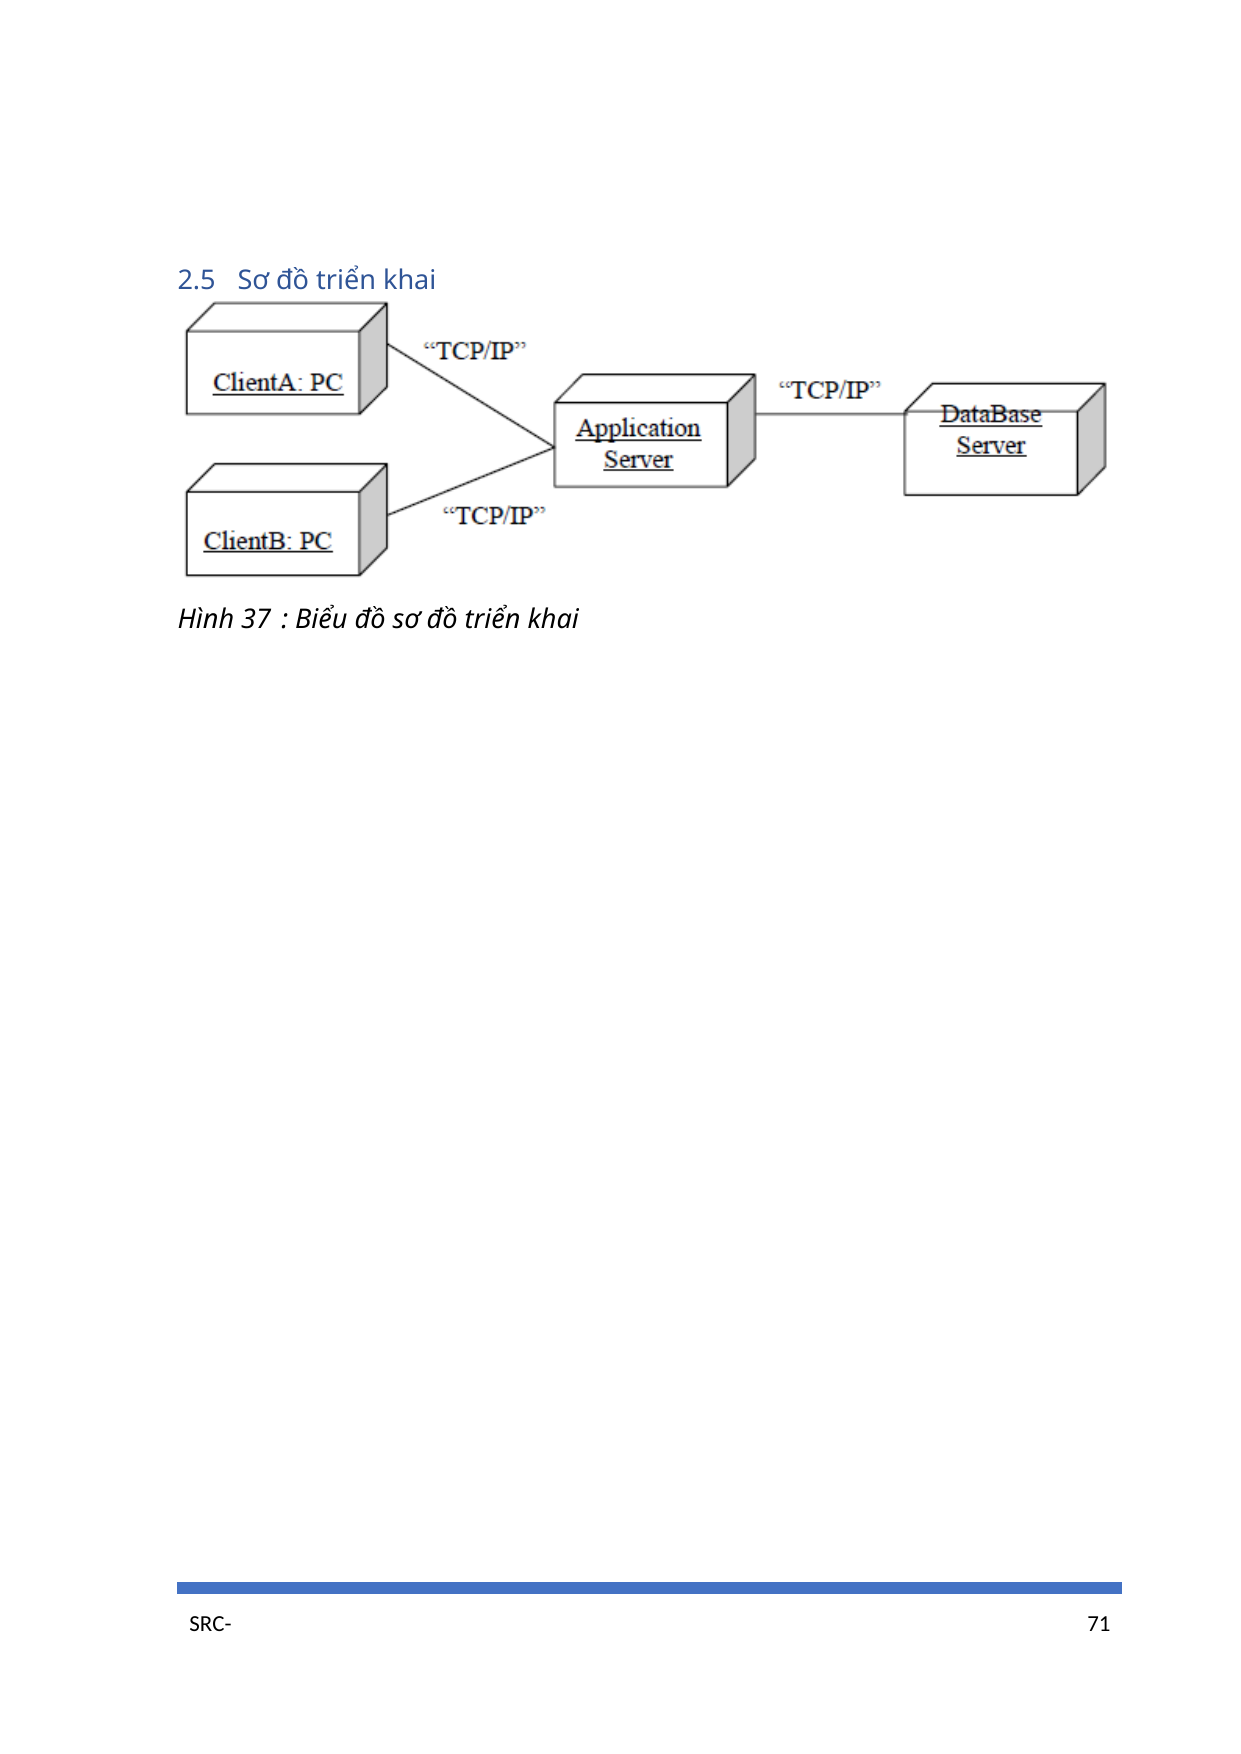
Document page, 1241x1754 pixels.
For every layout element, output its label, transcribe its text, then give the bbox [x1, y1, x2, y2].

text Hình 37 : Biểu đồ sơ đồ triển khai [177, 599, 1122, 636]
picture [177, 300, 1113, 581]
subtitle Sơ đồ triển khai [177, 261, 1122, 297]
